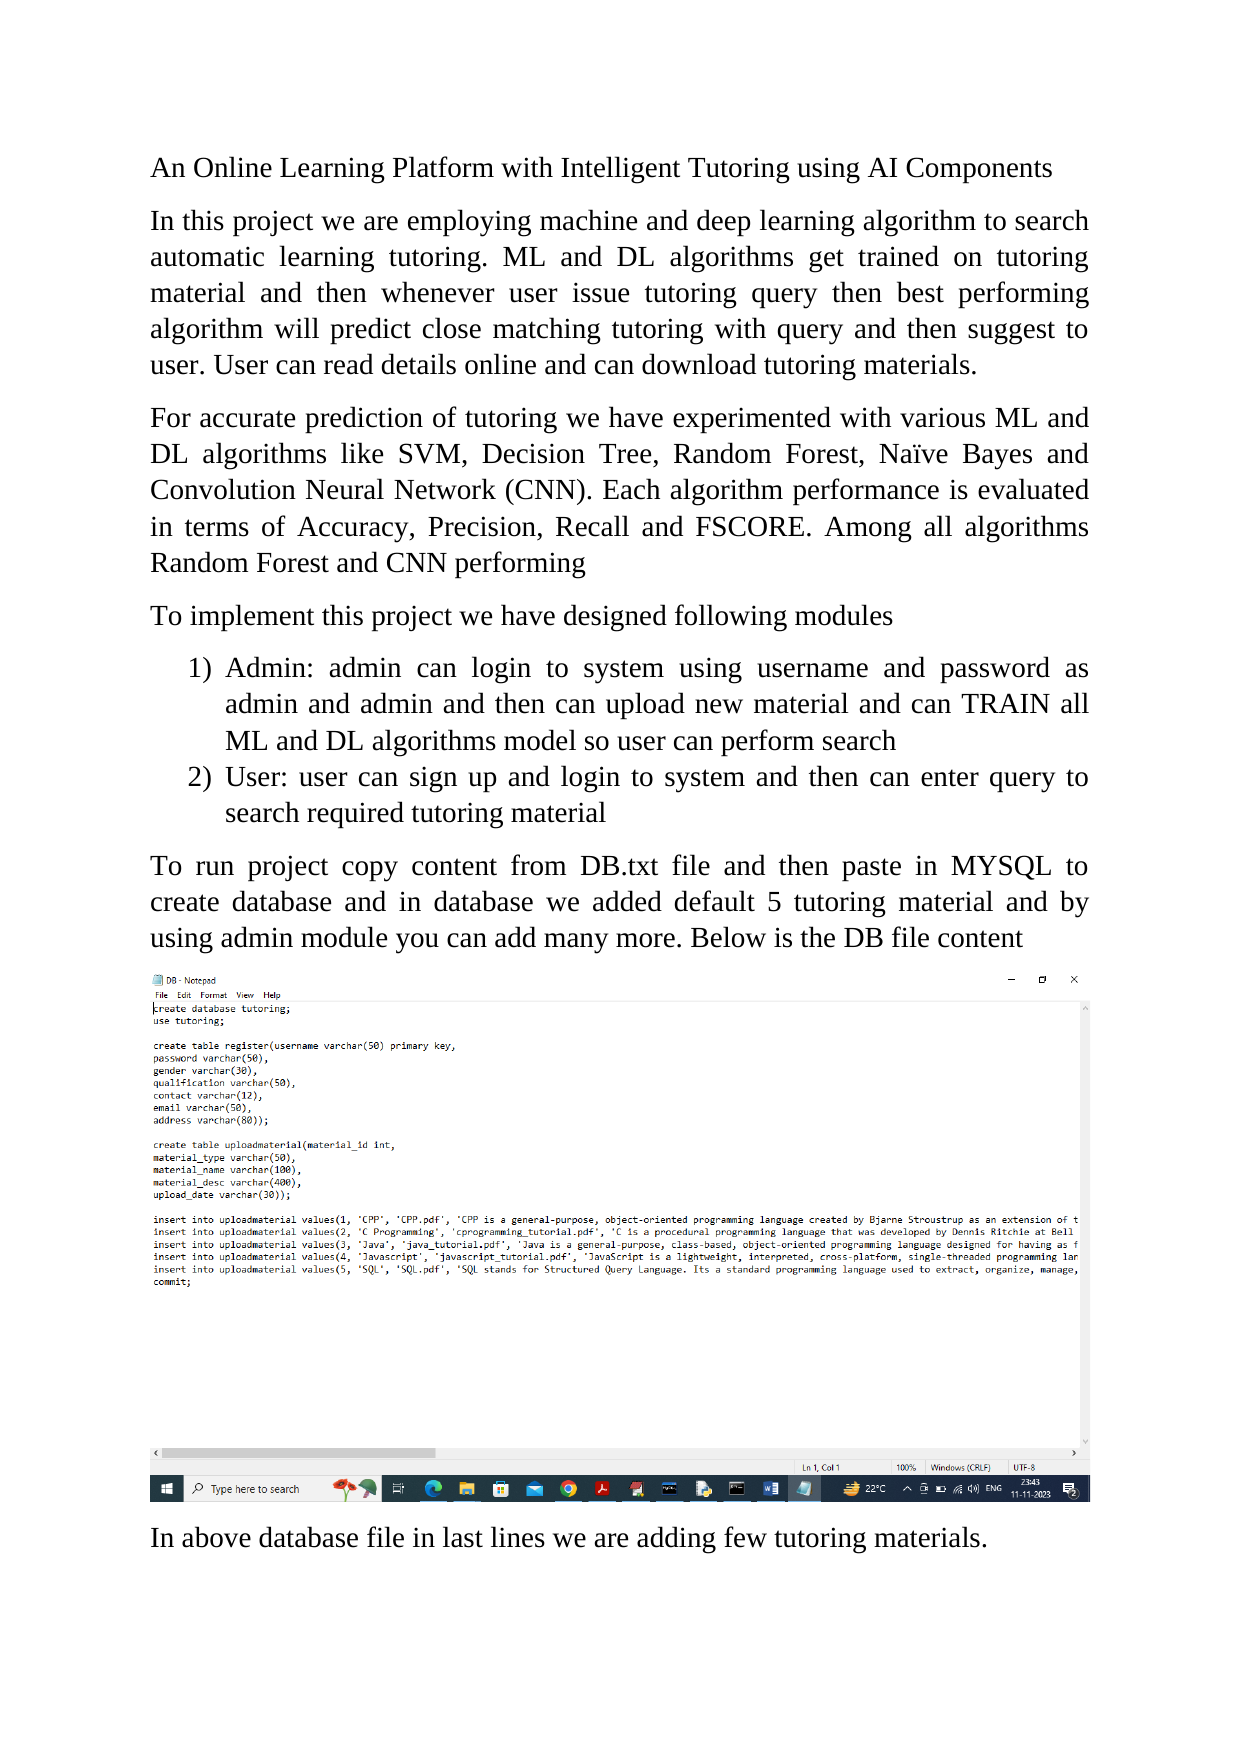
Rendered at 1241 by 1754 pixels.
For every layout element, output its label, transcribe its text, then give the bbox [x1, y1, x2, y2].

text An Online Learning Platform with Intelligent Tutoring using AI Components [150, 150, 1090, 183]
text In above database file in last lines we are adding few tutoring materials. [150, 1520, 1090, 1554]
text In this project we are employing machine and deep learning algorithm to search automatic learning tutoring. ML and DL algorithms get trained on tutoring material and then whenever user issue tutoring query then best performing algorithm will predict close matching tutoring with query and then suggest to user. User can read details online and can download tutoring materials. [150, 203, 1090, 381]
text To run project copy content from DB.txt file and then paste in MYSQL to create database and in database we added default 5 tutoring material and by using admin module you can add many more. Below is the DB file content [150, 848, 1090, 954]
text To implement this project we have designed following modules [150, 598, 1090, 631]
list Admin: admin can login to system using username and password as admin and admin and then can upload new material and can TRAIN all ML and DL algorithms model so user can perform search [187, 650, 1090, 756]
text For accurate prediction of tutoring we have experimented with various ML and DL algorithms like SVM, Decision Tree, Random Forest, Naïve Bayes and Convolution Neural Network (CNN). Each algorithm performance is evaluated in terms of Accuracy, Precision, Recall and FSCORE. Among all algorithms Random Forest and CNN performing [150, 400, 1090, 578]
picture [150, 972, 1091, 1502]
list User: user can sign up and login to system and then can enter query to search required tutoring material [187, 759, 1090, 828]
